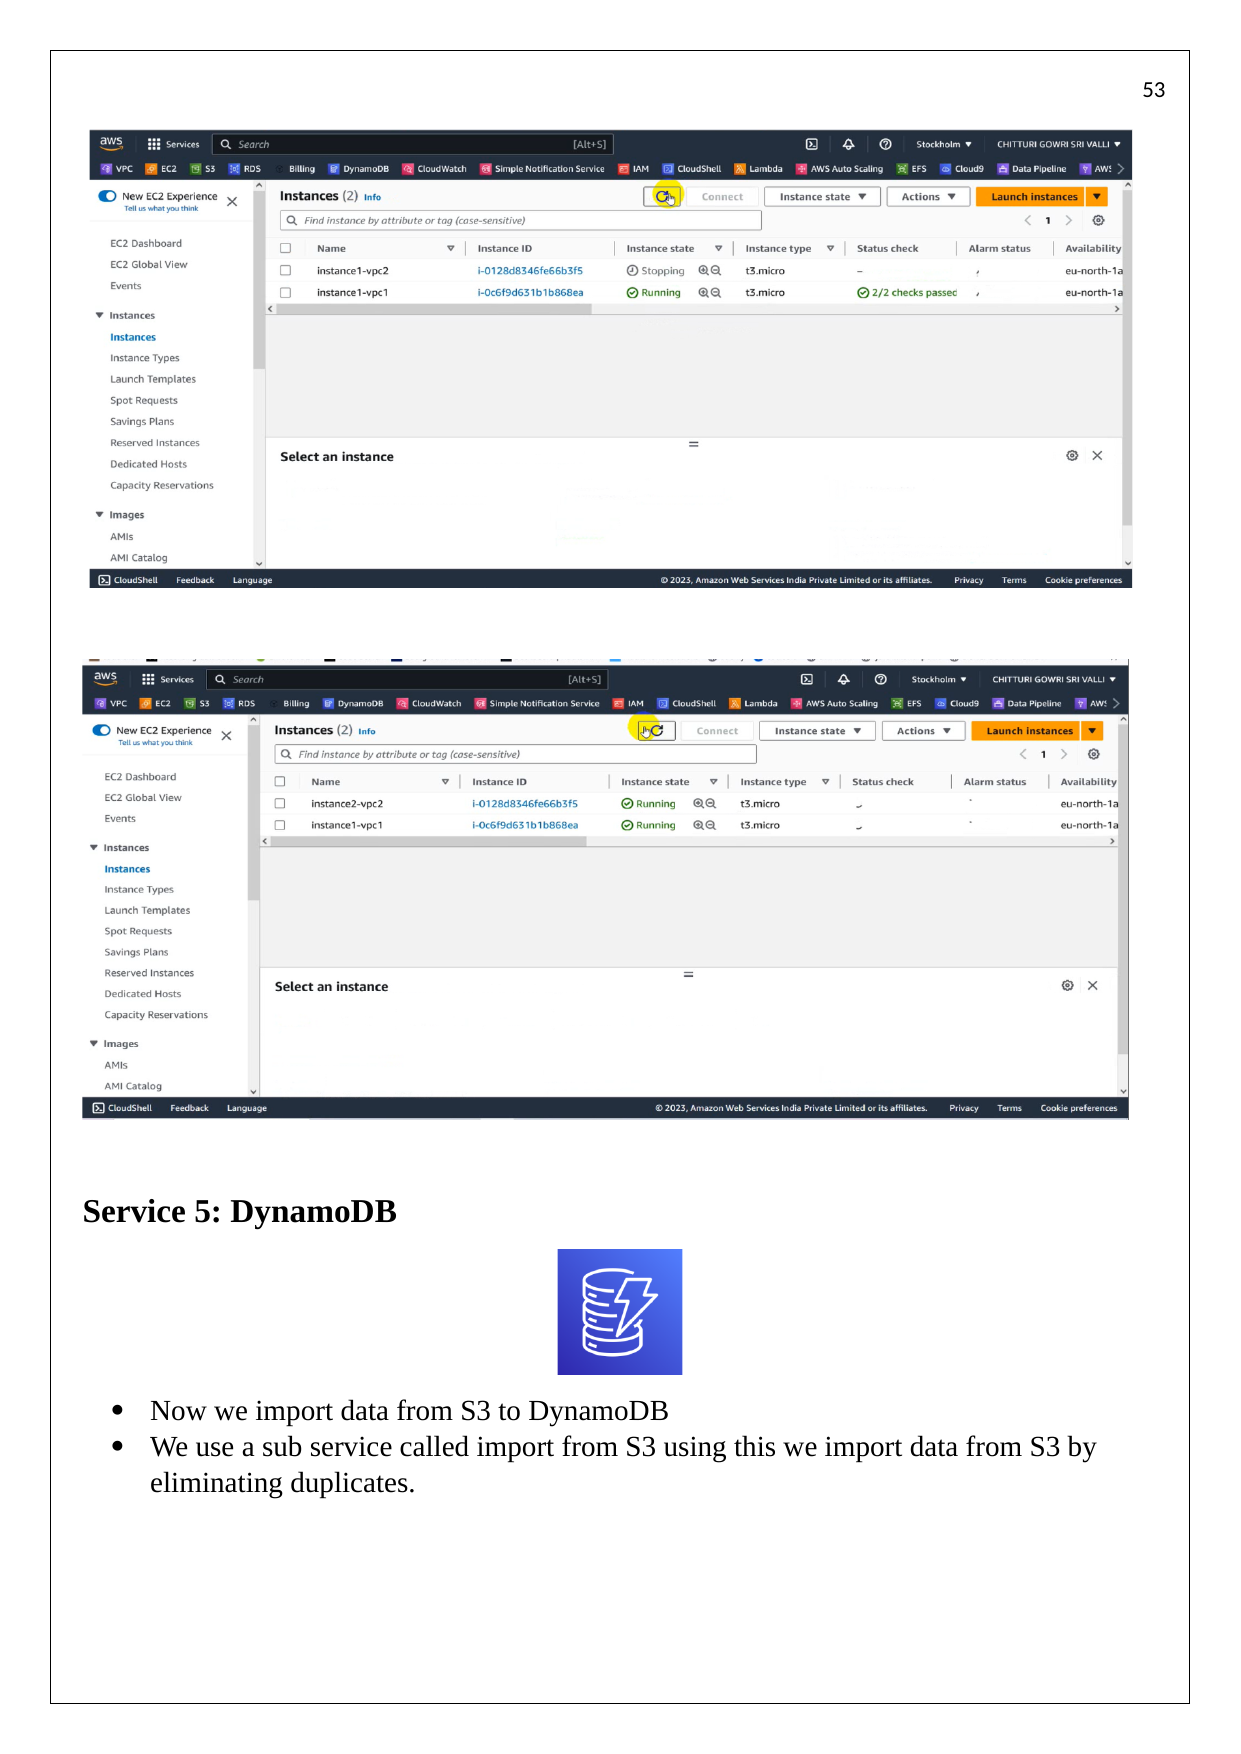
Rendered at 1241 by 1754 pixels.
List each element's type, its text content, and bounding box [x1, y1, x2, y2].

picture [82, 659, 1129, 1120]
list Now we import data from S3 to DynamoDB [112, 1393, 1165, 1427]
text Service 5: DynamoDB [75, 1191, 1165, 1229]
picture [557, 1249, 683, 1375]
picture [89, 129, 1133, 588]
list We use a sub service called import from S3 using this we import data from S3 by eliminating duplicates. [112, 1429, 1165, 1499]
